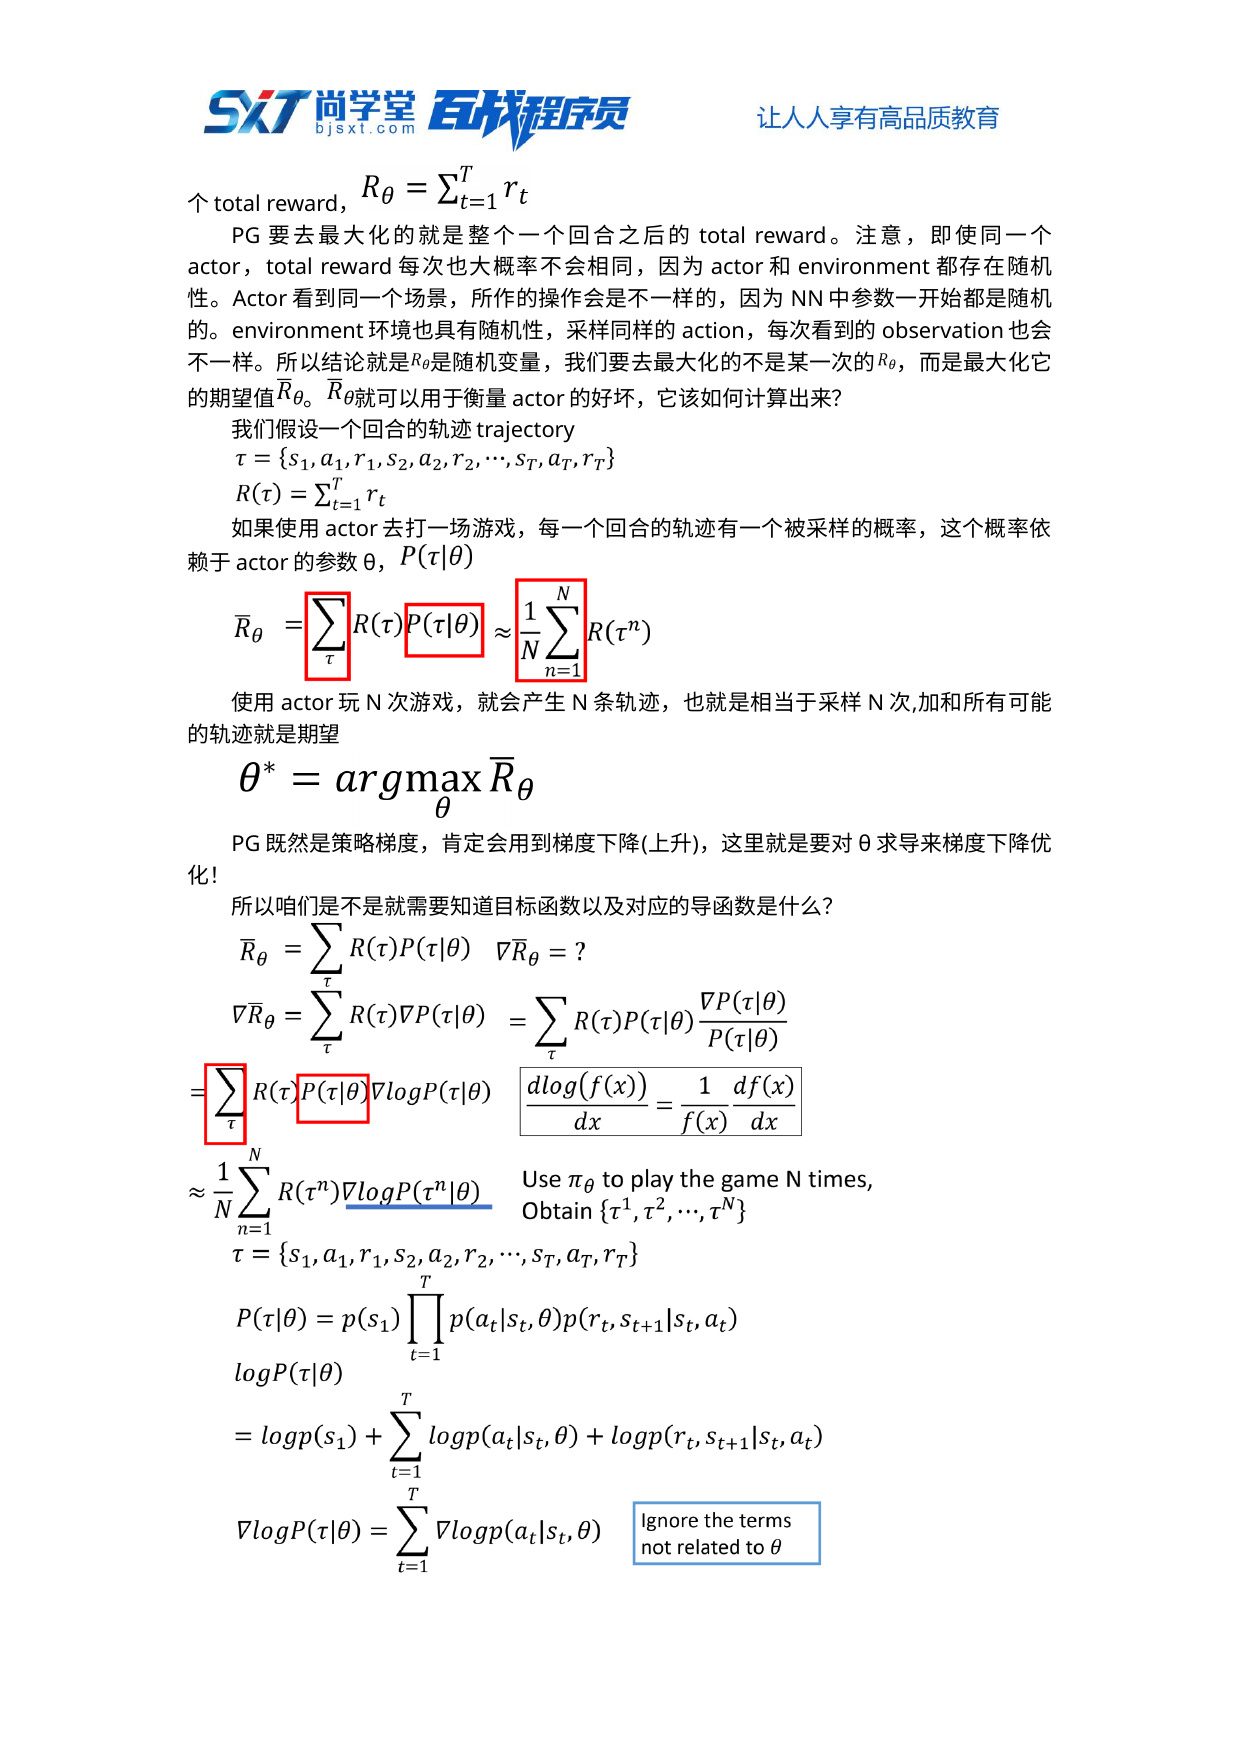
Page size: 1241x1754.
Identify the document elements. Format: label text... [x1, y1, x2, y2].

text PG要去最大化的就是整个一个回合之后的total reward。注意，即使同一个actor，total reward每次也大概率不会相同，因为actor和environment都存在随机性。Actor看到同一个场景，所作的操作会是不一样的，因为NN中参数一开始都是随机的。environment环境也具有随机性，采样同样的action，每次看到的observation也会不一样。所以结论就是是随机变量，我们要去最大化的不是某一次的，而是最大化它的期望值。就可以用于衡量actor的好坏，它该如何计算出来？ [187, 218, 1053, 412]
picture [397, 542, 474, 571]
text 所以咱们是不是就需要知道目标函数以及对应的导函数是什么？ [187, 889, 1053, 921]
picture [275, 376, 304, 406]
text 如果使用actor去打一场游戏，每一个回合的轨迹有一个被采样的概率，这个概率依赖于actor的参数θ， [187, 511, 1053, 577]
picture [187, 921, 876, 1574]
text PG既然是策略梯度，肯定会用到梯度下降(上升)，这里就是要对θ求导来梯度下降优化！ [187, 826, 1053, 889]
picture [231, 444, 618, 511]
picture [877, 351, 897, 371]
picture [231, 748, 542, 826]
picture [360, 163, 533, 212]
picture [325, 376, 355, 406]
picture [200, 90, 1003, 152]
picture [411, 351, 431, 371]
text 我们假设一个回合的轨迹trajectory [187, 412, 1053, 444]
text 使用actor玩N次游戏，就会产生N条轨迹，也就是相当于采样N次,加和所有可能的轨迹就是期望 [187, 685, 1053, 749]
text 传统的做法是使用Q table查表的方式或Q网络通过critic评判来反过来选择action，这里PG是直接使用actor去跟环境互动，然后一个episode回合最后可以加得一个total reward， [187, 164, 1053, 218]
picture [231, 576, 652, 686]
